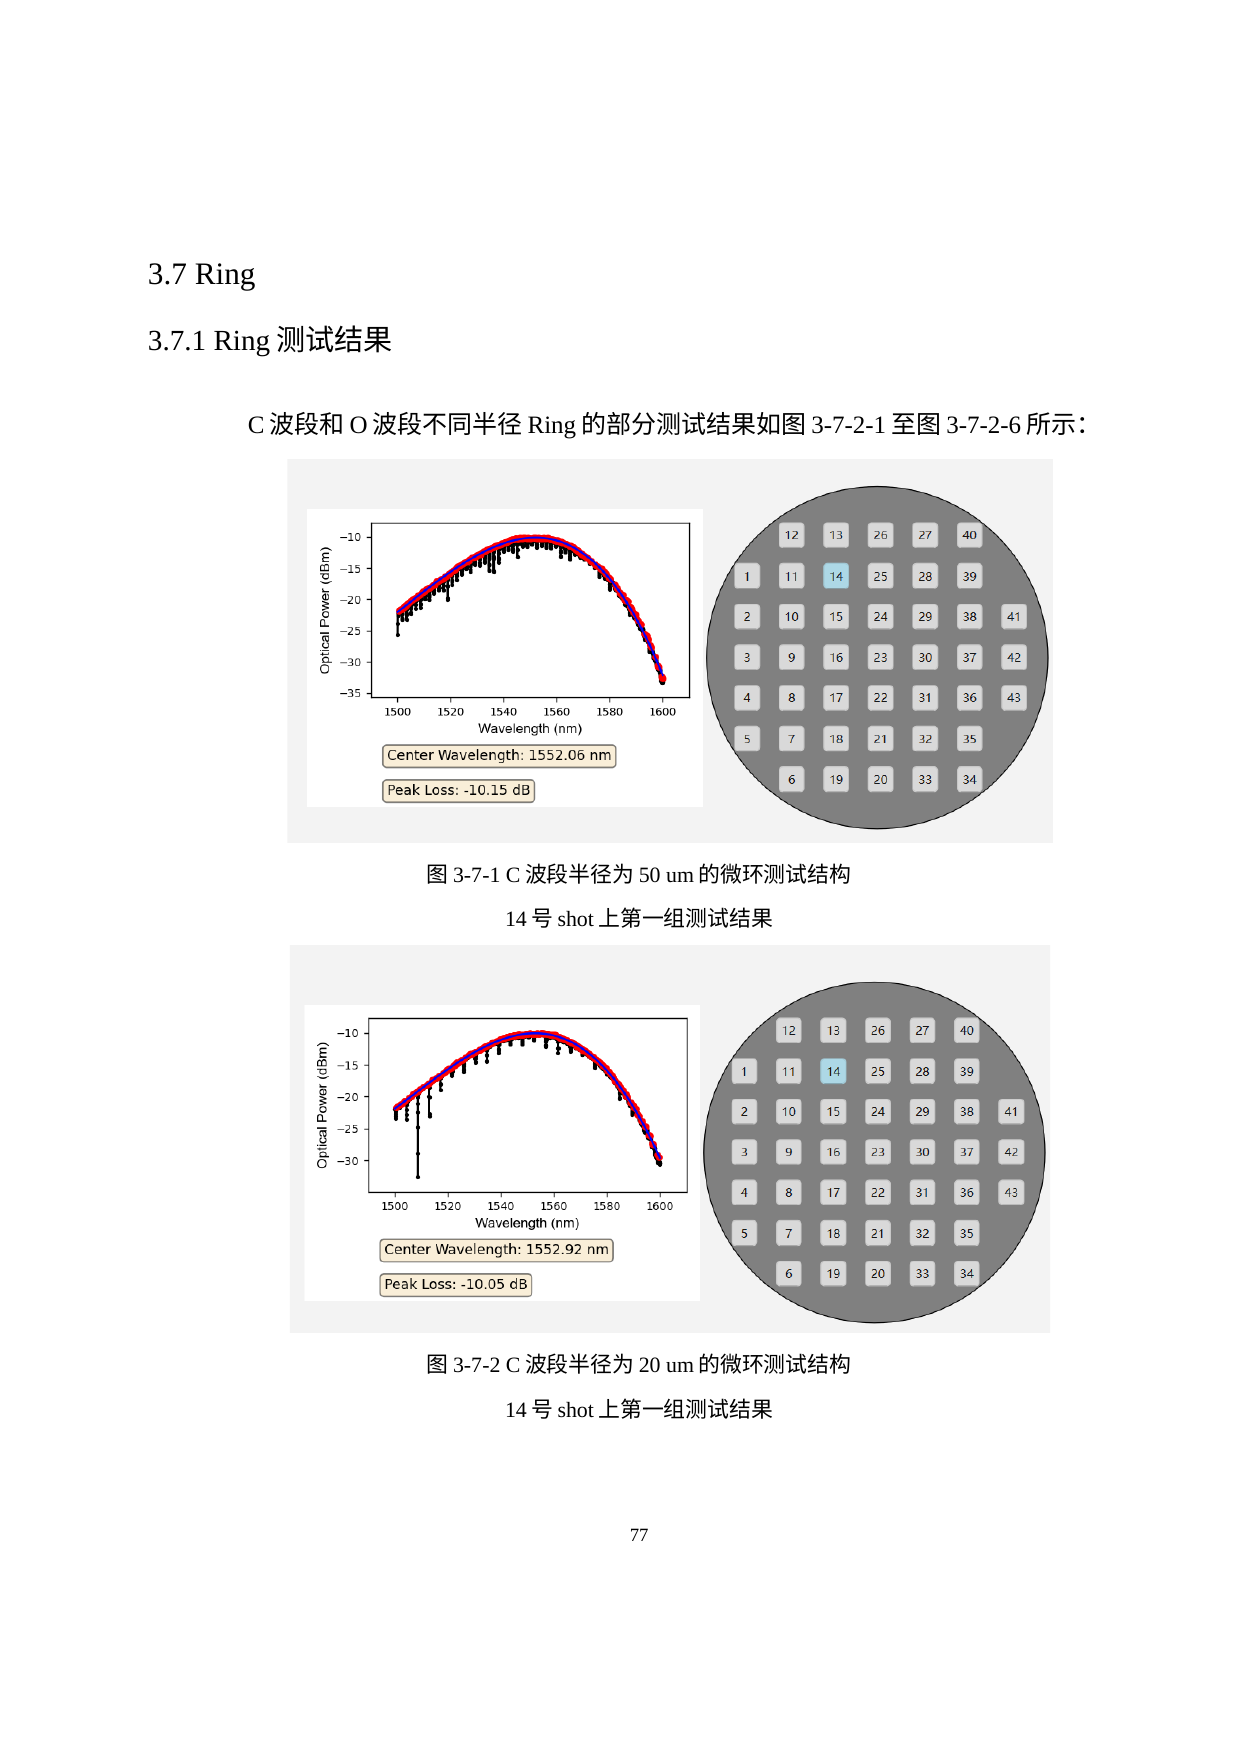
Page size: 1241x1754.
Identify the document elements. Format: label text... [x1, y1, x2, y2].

subtitle 3.7 Ring [148, 255, 1092, 291]
text 图3-7-1 C波段半径为50 um的微环测试结构 [185, 857, 1092, 889]
picture [289, 945, 1051, 1333]
text 14号shot上第一组测试结果 [185, 1392, 1092, 1423]
subtitle 3.7.1 Ring测试结果 [148, 316, 1092, 358]
text 14号shot上第一组测试结果 [185, 901, 1092, 933]
text C波段和O波段不同半径Ring的部分测试结果如图3-7-2-1至图3-7-2-6所示： [198, 405, 1092, 441]
text 图3-7-2 C波段半径为20 um的微环测试结构 [185, 1347, 1092, 1379]
picture [287, 459, 1053, 843]
